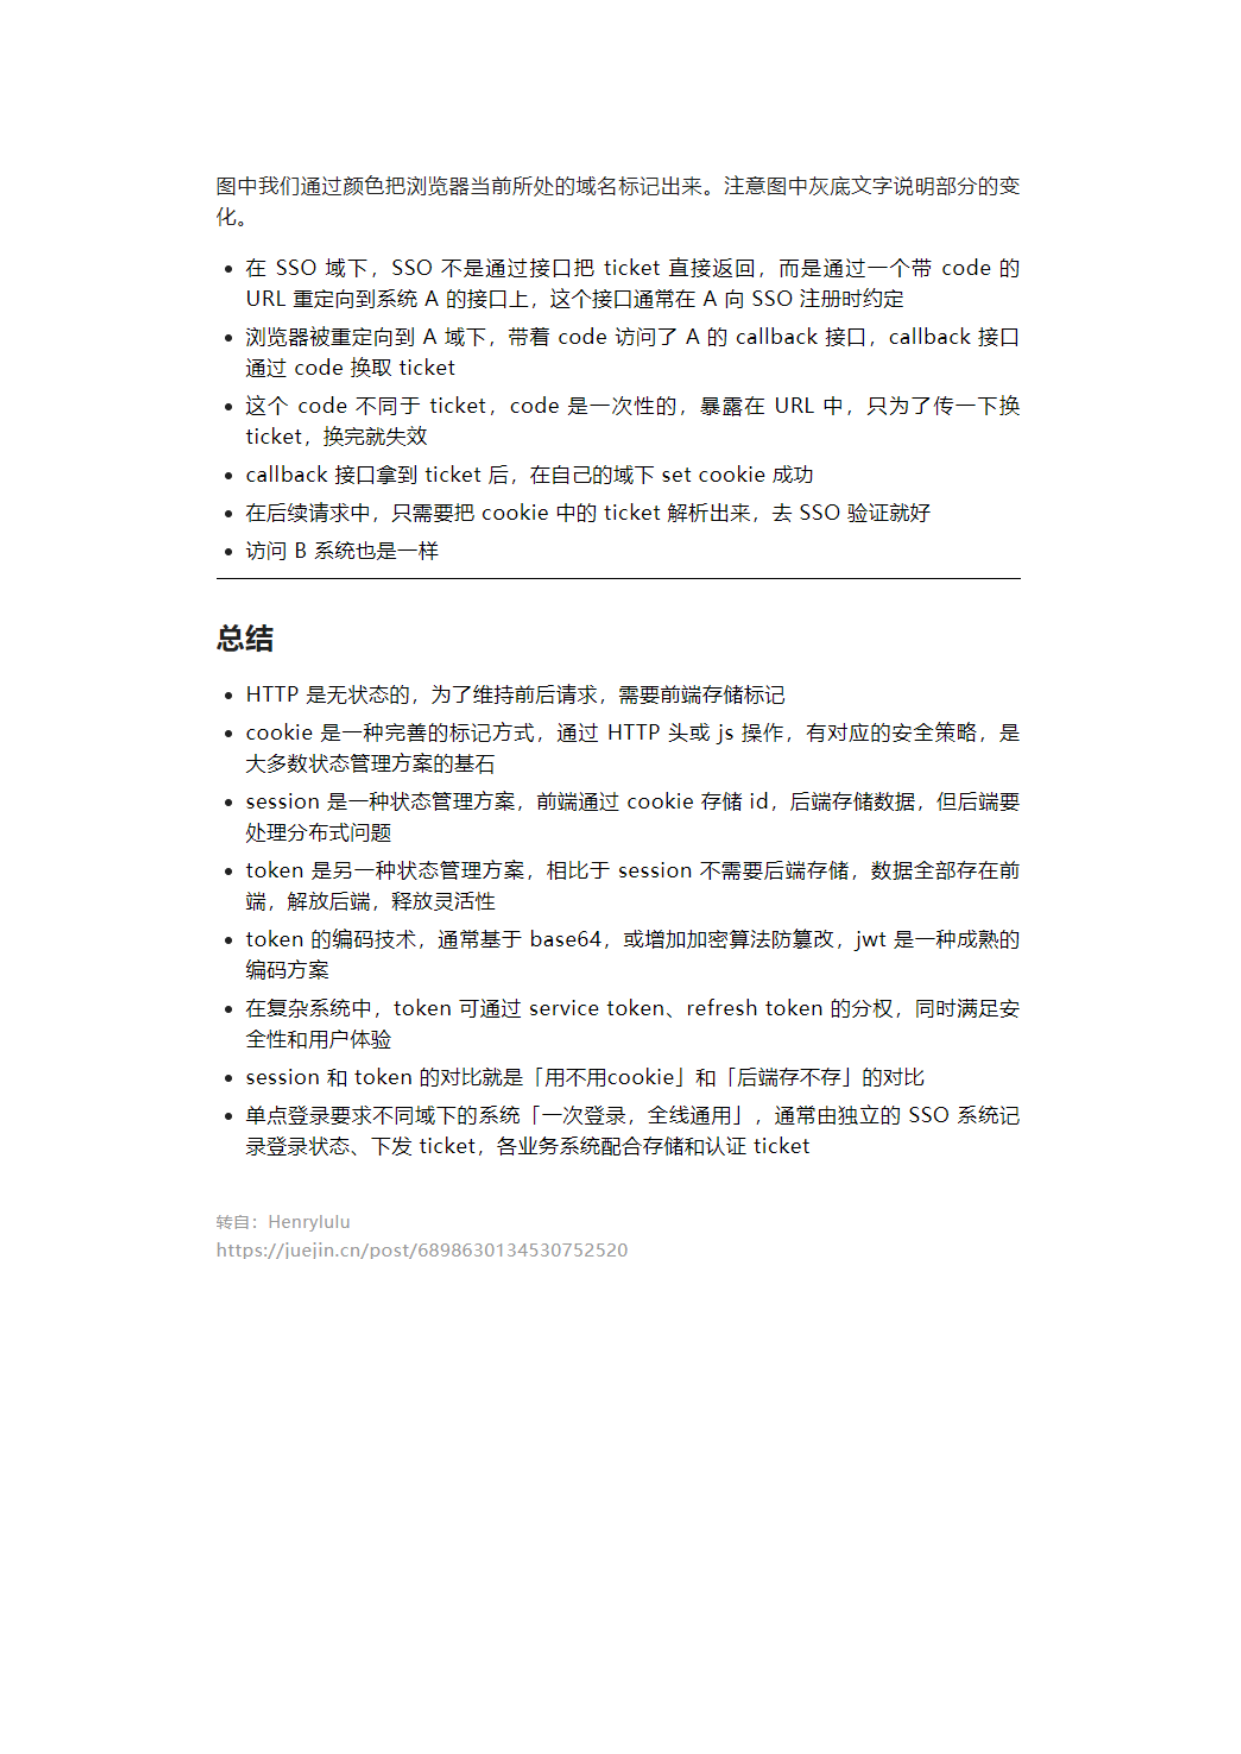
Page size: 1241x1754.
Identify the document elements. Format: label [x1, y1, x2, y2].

picture [187, 162, 1053, 1259]
